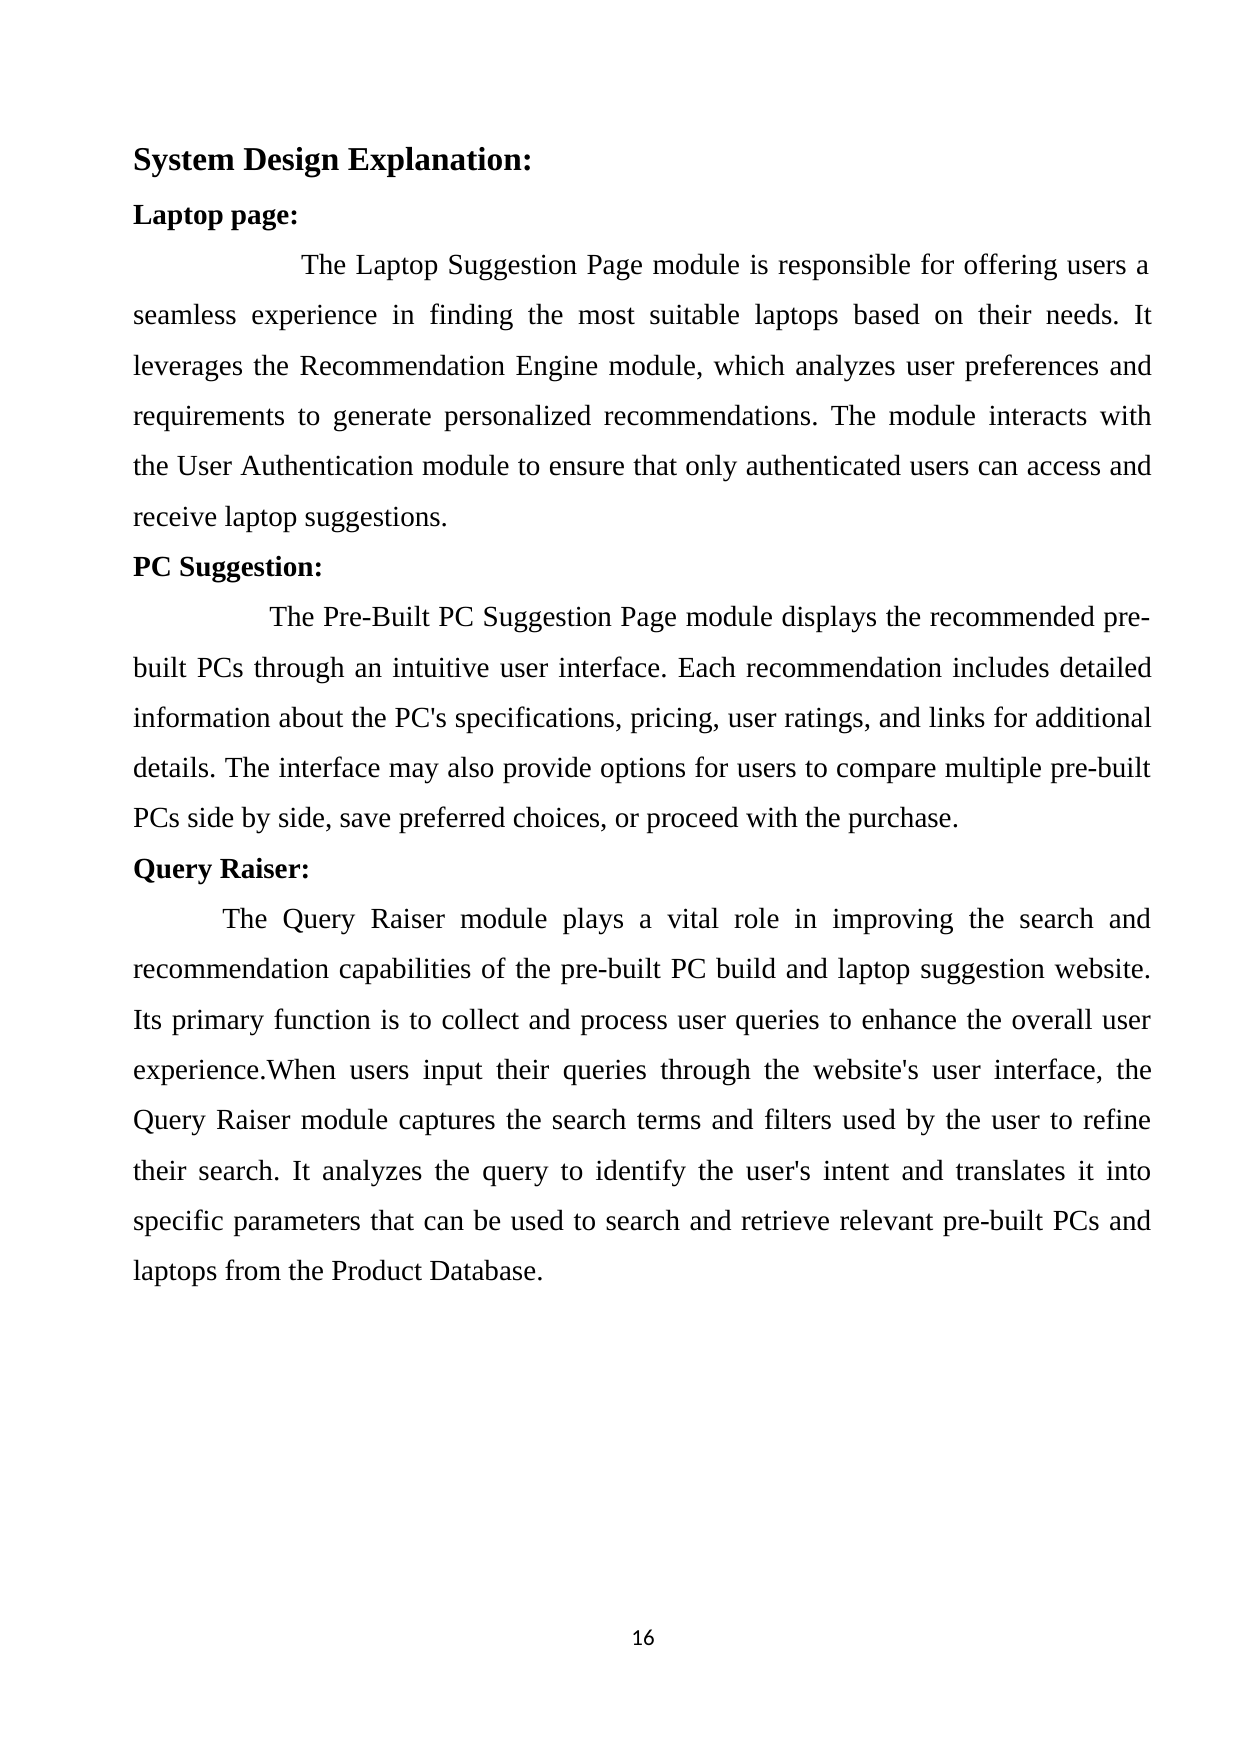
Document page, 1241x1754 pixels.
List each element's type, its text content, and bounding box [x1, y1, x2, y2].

text The Query Raiser module plays a vital role in improving the search and recommendation capabilities of the pre-built PC build and laptop suggestion website. Its primary function is to collect and process user queries to enhance the overall user experience.When users input their queries through the website's user interface, the Query Raiser module captures the search terms and filters used by the user to refine their search. It analyzes the query to identify the user's intent and translates it into specific parameters that can be used to search and retrieve relevant pre-built PCs and laptops from the Product Database. [133, 901, 1153, 1287]
text Query Raiser: [133, 851, 1153, 884]
text System Design Explanation: [133, 139, 1153, 178]
text The Pre-Built PC Suggestion Page module displays the recommended pre-built PCs through an intuitive user interface. Each recommendation includes detailed information about the PC's specifications, pricing, user ratings, and links for additional details. The interface may also provide options for users to compare multiple pre-built PCs side by side, save preferred choices, or proceed with the purchase. [133, 599, 1153, 834]
text Laptop page: [133, 197, 1153, 230]
text PC Suggestion: [133, 549, 1153, 583]
text The Laptop Suggestion Page module is responsible for offering users a seamless experience in finding the most suitable laptops based on their needs. It leverages the Recommendation Engine module, which analyzes user preferences and requirements to generate personalized recommendations. The module interacts with the User Authentication module to ensure that only authenticated users can access and receive laptop suggestions. [133, 247, 1153, 532]
